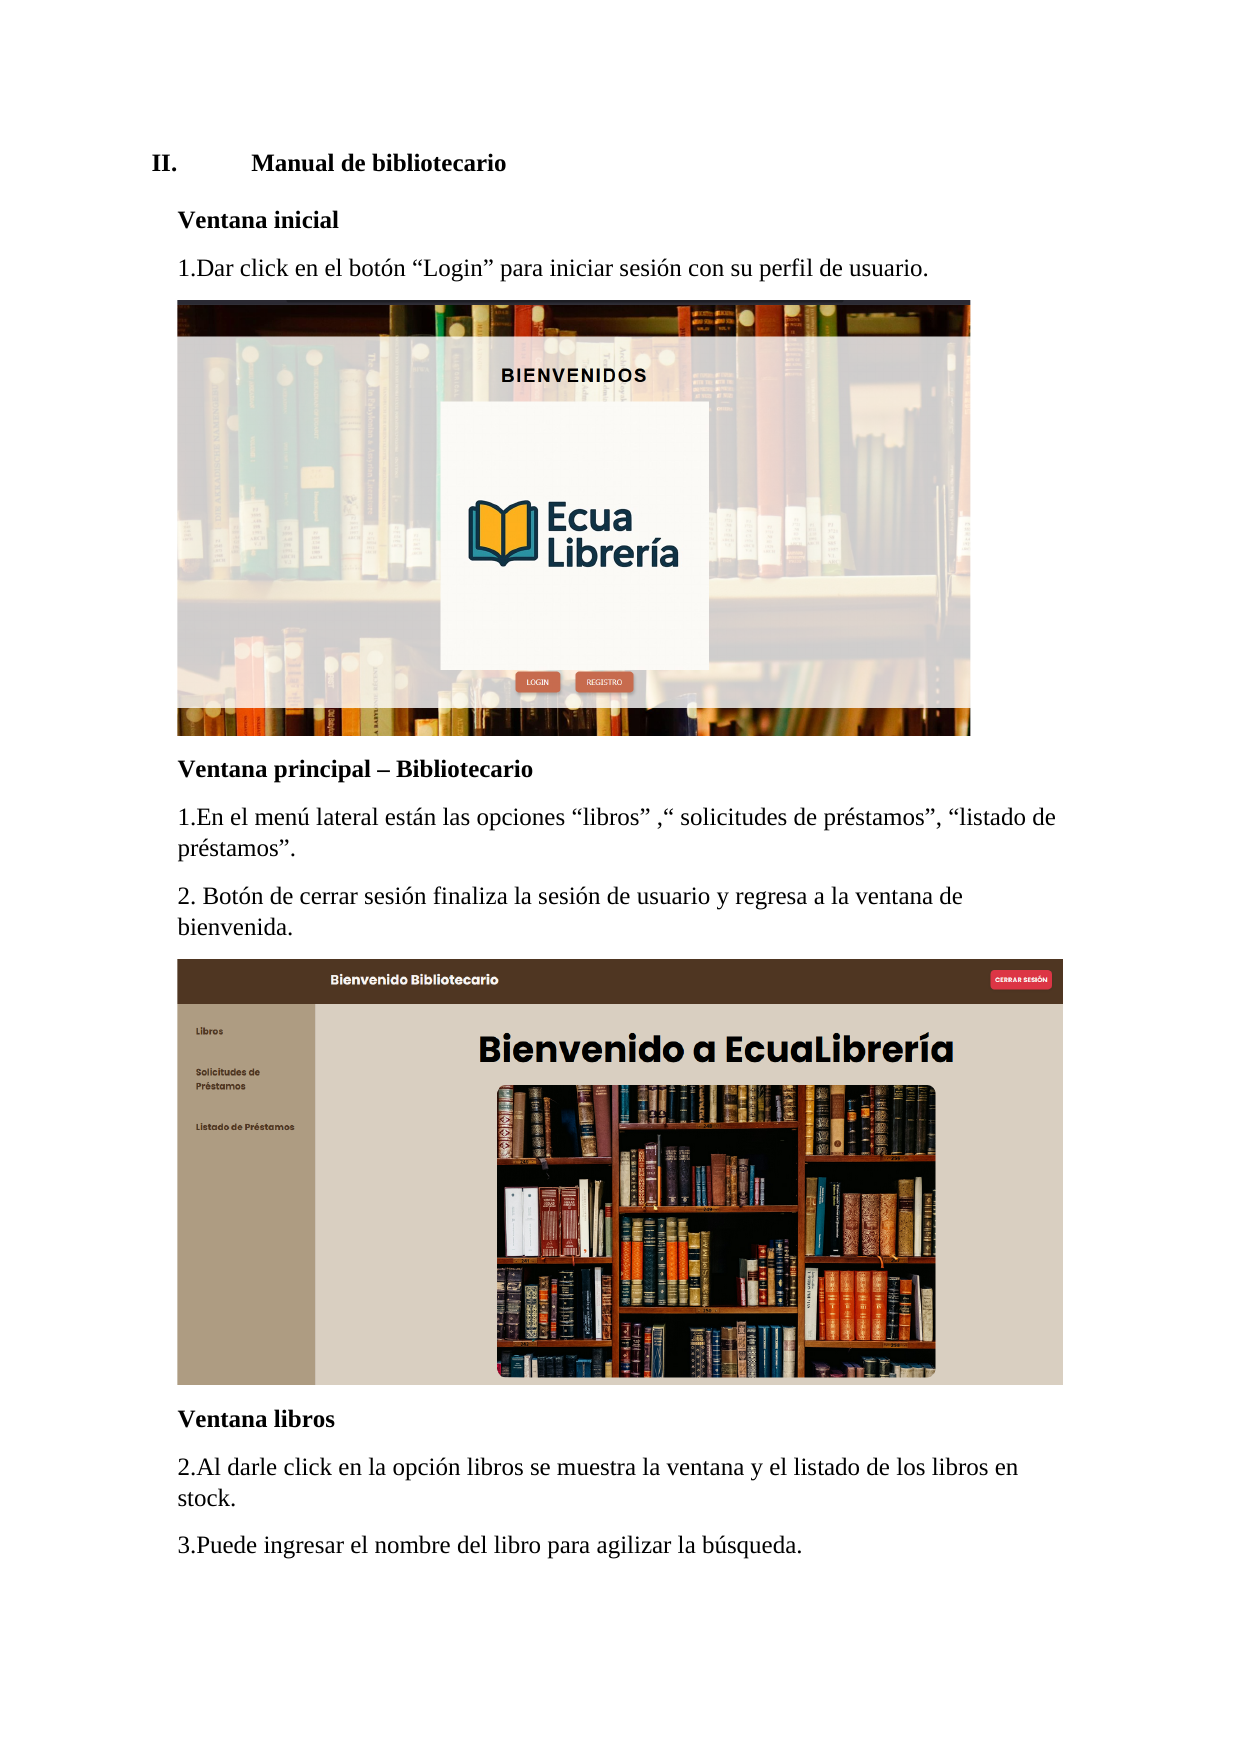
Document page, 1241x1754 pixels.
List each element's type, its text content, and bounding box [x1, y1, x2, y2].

text Ventana inicial [177, 205, 1063, 234]
picture [177, 959, 1063, 1385]
text 1.Dar click en el botón “Login” para iniciar sesión con su perfil de usuario. [177, 253, 1063, 282]
text 3.Puede ingresar el nombre del libro para agilizar la búsqueda. [177, 1530, 1063, 1559]
text Ventana libros [177, 1404, 1063, 1433]
picture [177, 300, 971, 736]
text 2. Botón de cerrar sesión finaliza la sesión de usuario y regresa a la ventana de bienvenida. [177, 881, 1063, 941]
text 2.Al darle click en la opción libros se muestra la ventana y el listado de los libros en stock. [177, 1452, 1063, 1511]
text Manual de bibliotecario [177, 148, 1063, 176]
text Ventana principal – Bibliotecario [177, 754, 1063, 783]
text 1.En el menú lateral están las opciones “libros” ,“ solicitudes de préstamos”, “listado de préstamos”. [177, 802, 1063, 862]
